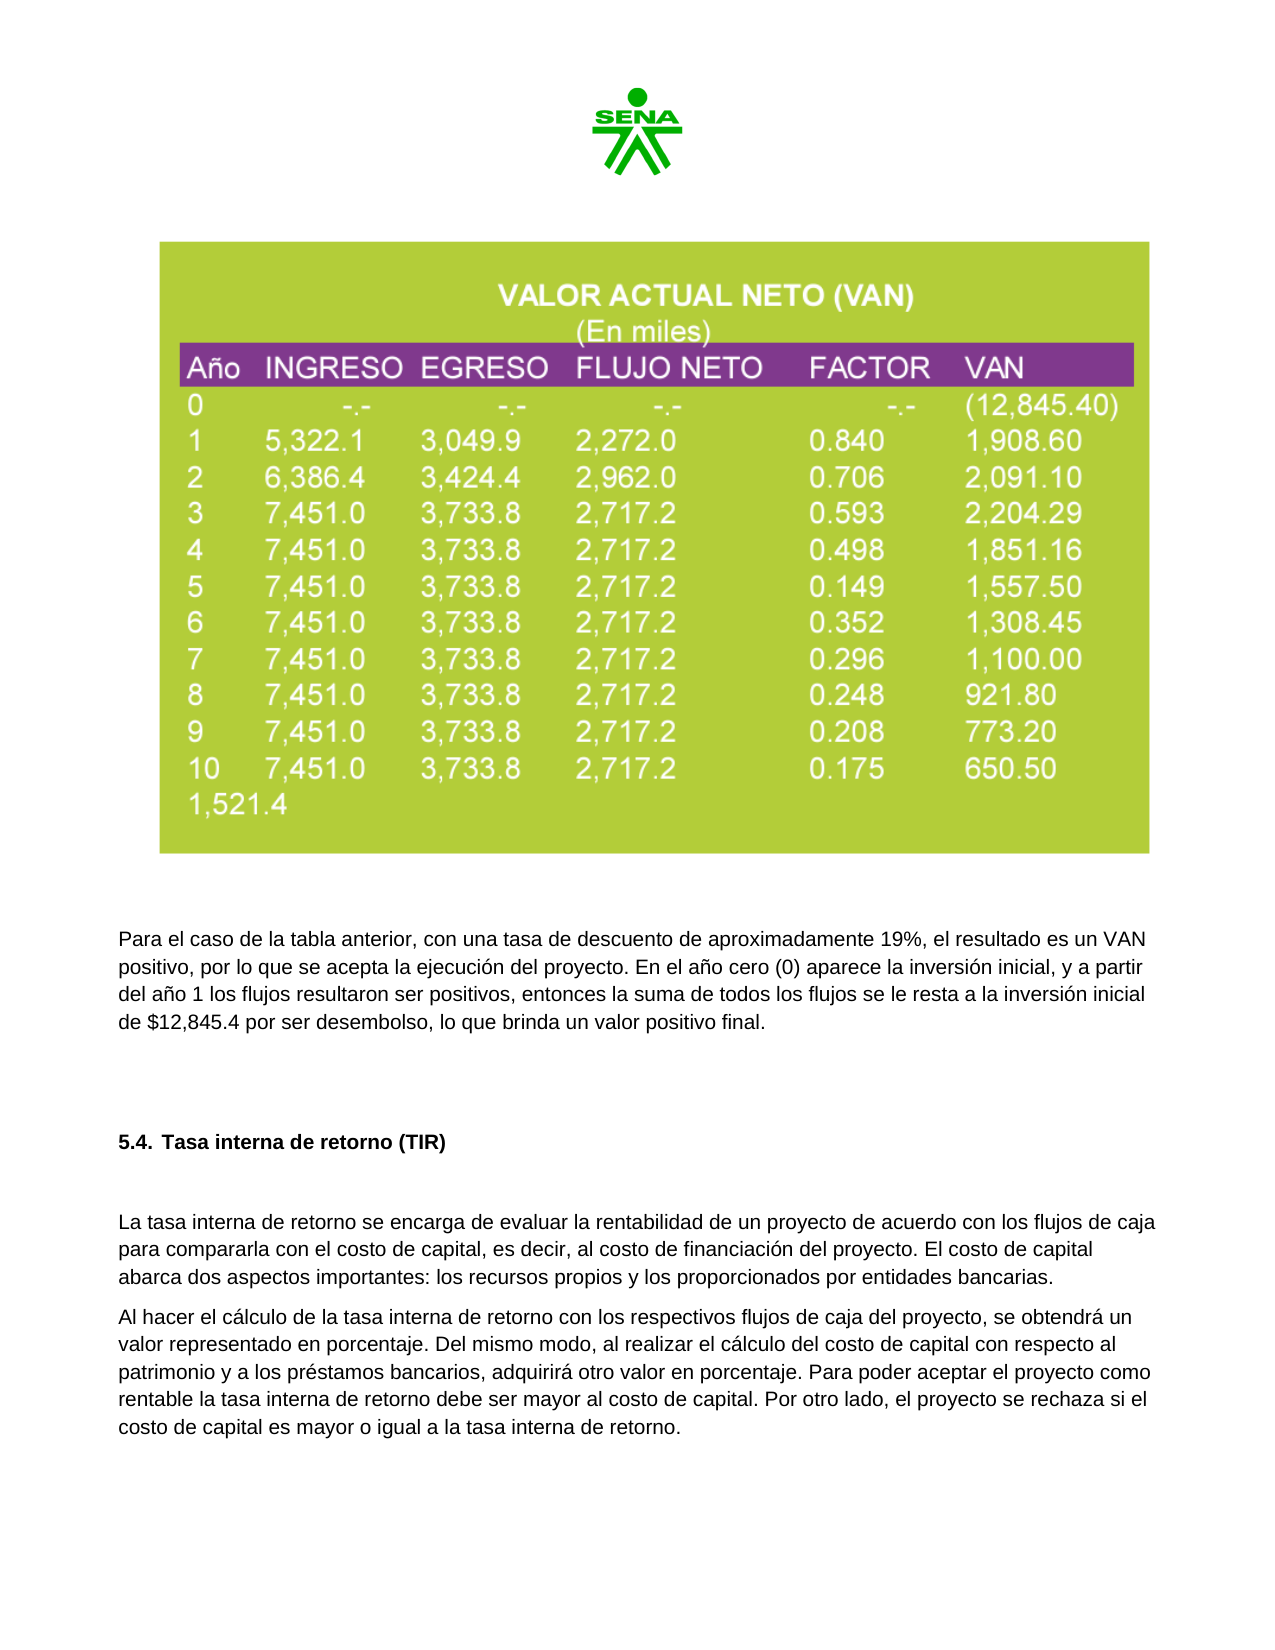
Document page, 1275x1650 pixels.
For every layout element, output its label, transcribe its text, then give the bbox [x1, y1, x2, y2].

text La tasa interna de retorno se encarga de evaluar la rentabilidad de un proyecto de acuerdo con los flujos de caja para compararla con el costo de capital, es decir, al costo de financiación del proyecto. El costo de capital abarca dos aspectos importantes: los recursos propios y los proporcionados por entidades bancarias. [118, 1210, 1157, 1289]
text Al hacer el cálculo de la tasa interna de retorno con los respectivos flujos de caja del proyecto, se obtendrá un valor representado en porcentaje. Del mismo modo, al realizar el cálculo del costo de capital con respecto al patrimonio y a los préstamos bancarios, adquirirá otro valor en porcentaje. Para poder aceptar el proyecto como rentable la tasa interna de retorno debe ser mayor al costo de capital. Por otro lado, el proyecto se rechaza si el costo de capital es mayor o igual a la tasa interna de retorno. [118, 1305, 1157, 1439]
list Tasa interna de retorno (TIR) [118, 1130, 1157, 1154]
text Para el caso de la tabla anterior, con una tasa de descuento de aproximadamente 19%, el resultado es un VAN positivo, por lo que se acepta la ejecución del proyecto. En el año cero (0) aparece la inversión inicial, y a partir del año 1 los flujos resultaron ser positivos, entonces la suma de todos los flujos se le resta a la inversión inicial de $12,845.4 por ser desembolso, lo que brinda un valor positivo final. [118, 927, 1157, 1034]
picture [592, 87, 683, 176]
